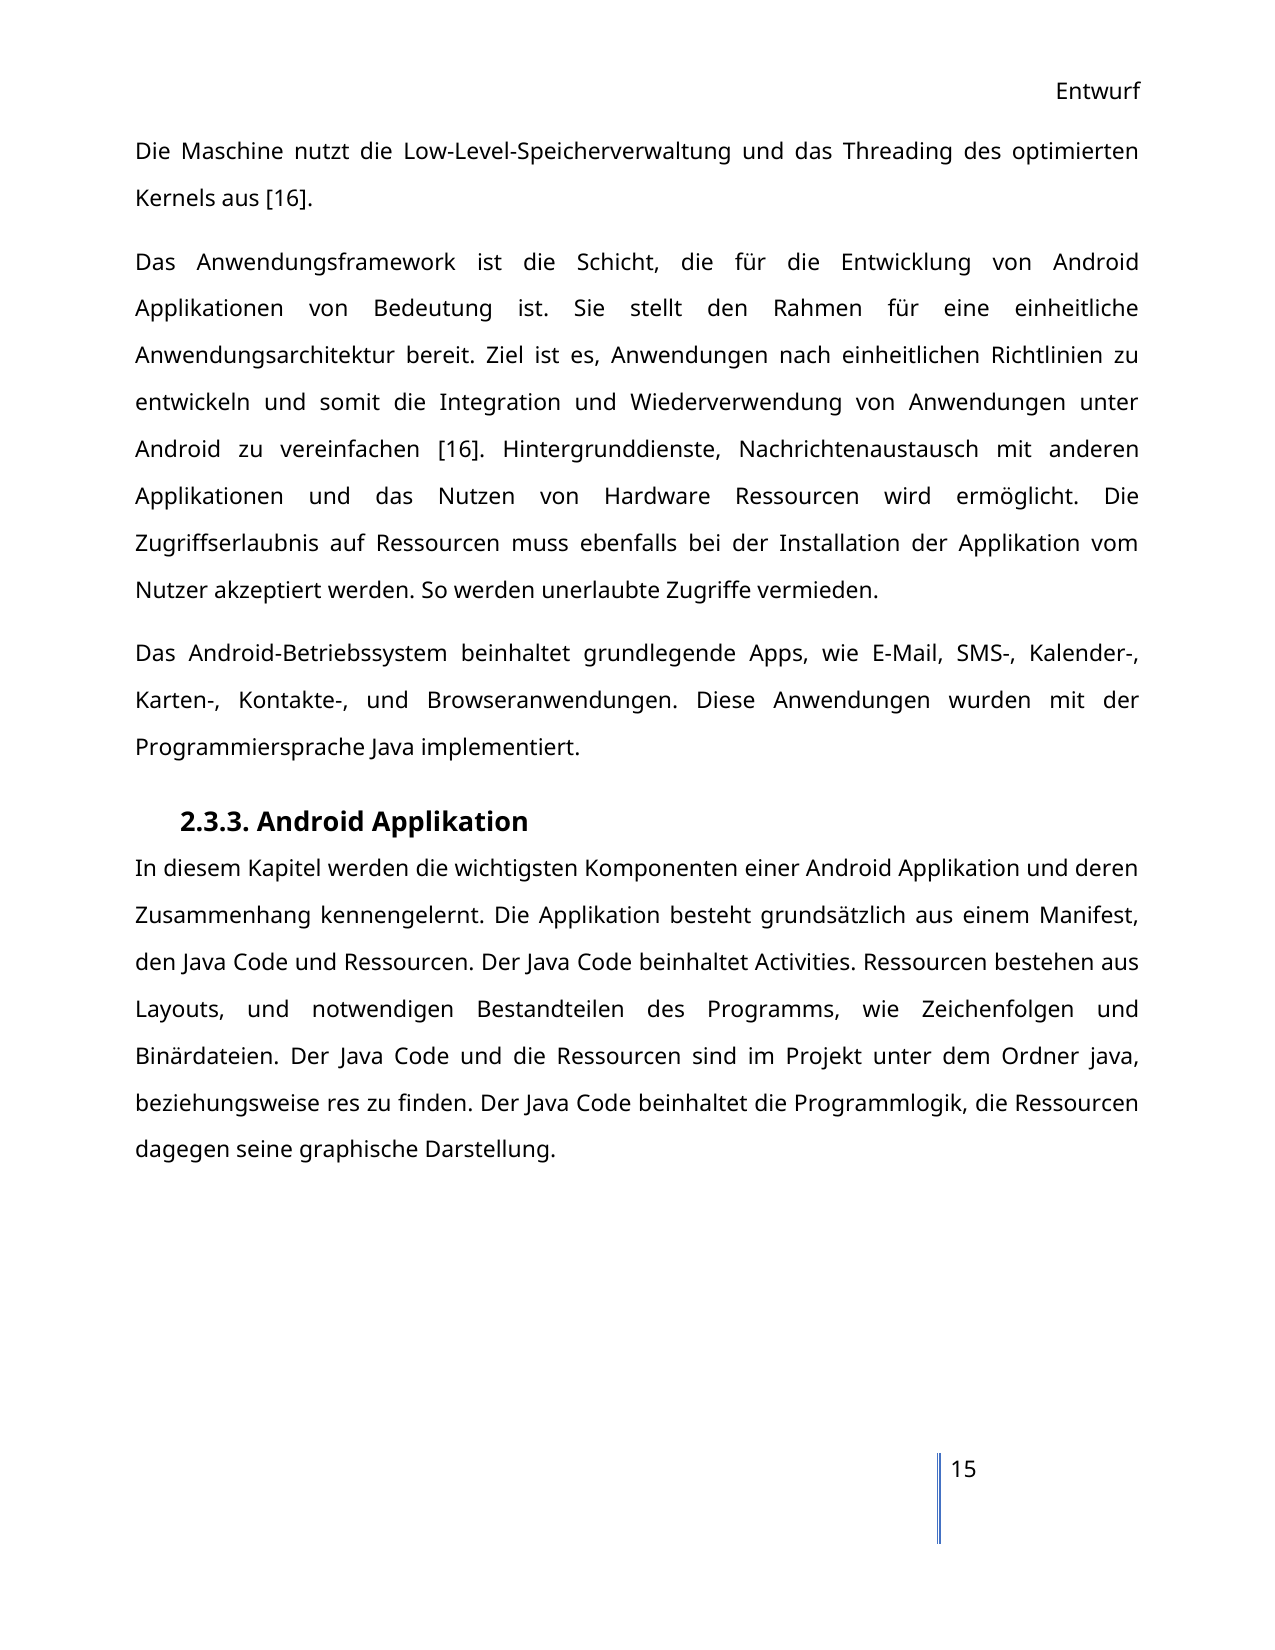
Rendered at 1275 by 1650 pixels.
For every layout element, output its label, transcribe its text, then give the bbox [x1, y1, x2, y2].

text Das Android-Betriebssystem beinhaltet grundlegende Apps, wie E-Mail, SMS-, Kalender-, Karten-, Kontakte-, und Browseranwendungen. Diese Anwendungen wurden mit der Programmiersprache Java implementiert. [135, 637, 1140, 762]
subtitle Android Applikation [180, 803, 1140, 839]
text Das Anwendungsframework ist die Schicht, die für die Entwicklung von Android Applikationen von Bedeutung ist. Sie stellt den Rahmen für eine einheitliche Anwendungsarchitektur bereit. Ziel ist es, Anwendungen nach einheitlichen Richtlinien zu entwickeln und somit die Integration und Wiederverwendung von Anwendungen unter Android zu vereinfachen . Hintergrunddienste, Nachrichtenaustausch mit anderen Applikationen und das Nutzen von Hardware Ressourcen wird ermöglicht. Die Zugriffserlaubnis auf Ressourcen muss ebenfalls bei der Installation der Applikation vom Nutzer akzeptiert werden. So werden unerlaubte Zugriffe vermieden. [135, 245, 1140, 605]
text In diesem Kapitel werden die wichtigsten Komponenten einer Android Applikation und deren Zusammenhang kennengelernt. Die Applikation besteht grundsätzlich aus einem Manifest, den Java Code und Ressourcen. Der Java Code beinhaltet Activities. Ressourcen bestehen aus Layouts, und notwendigen Bestandteilen des Programms, wie Zeichenfolgen und Binärdateien. Der Java Code und die Ressourcen sind im Projekt unter dem Ordner java, beziehungsweise res zu finden. Der Java Code beinhaltet die Programmlogik, die Ressourcen dagegen seine graphische Darstellung. [135, 852, 1140, 1164]
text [135, 135, 1140, 213]
